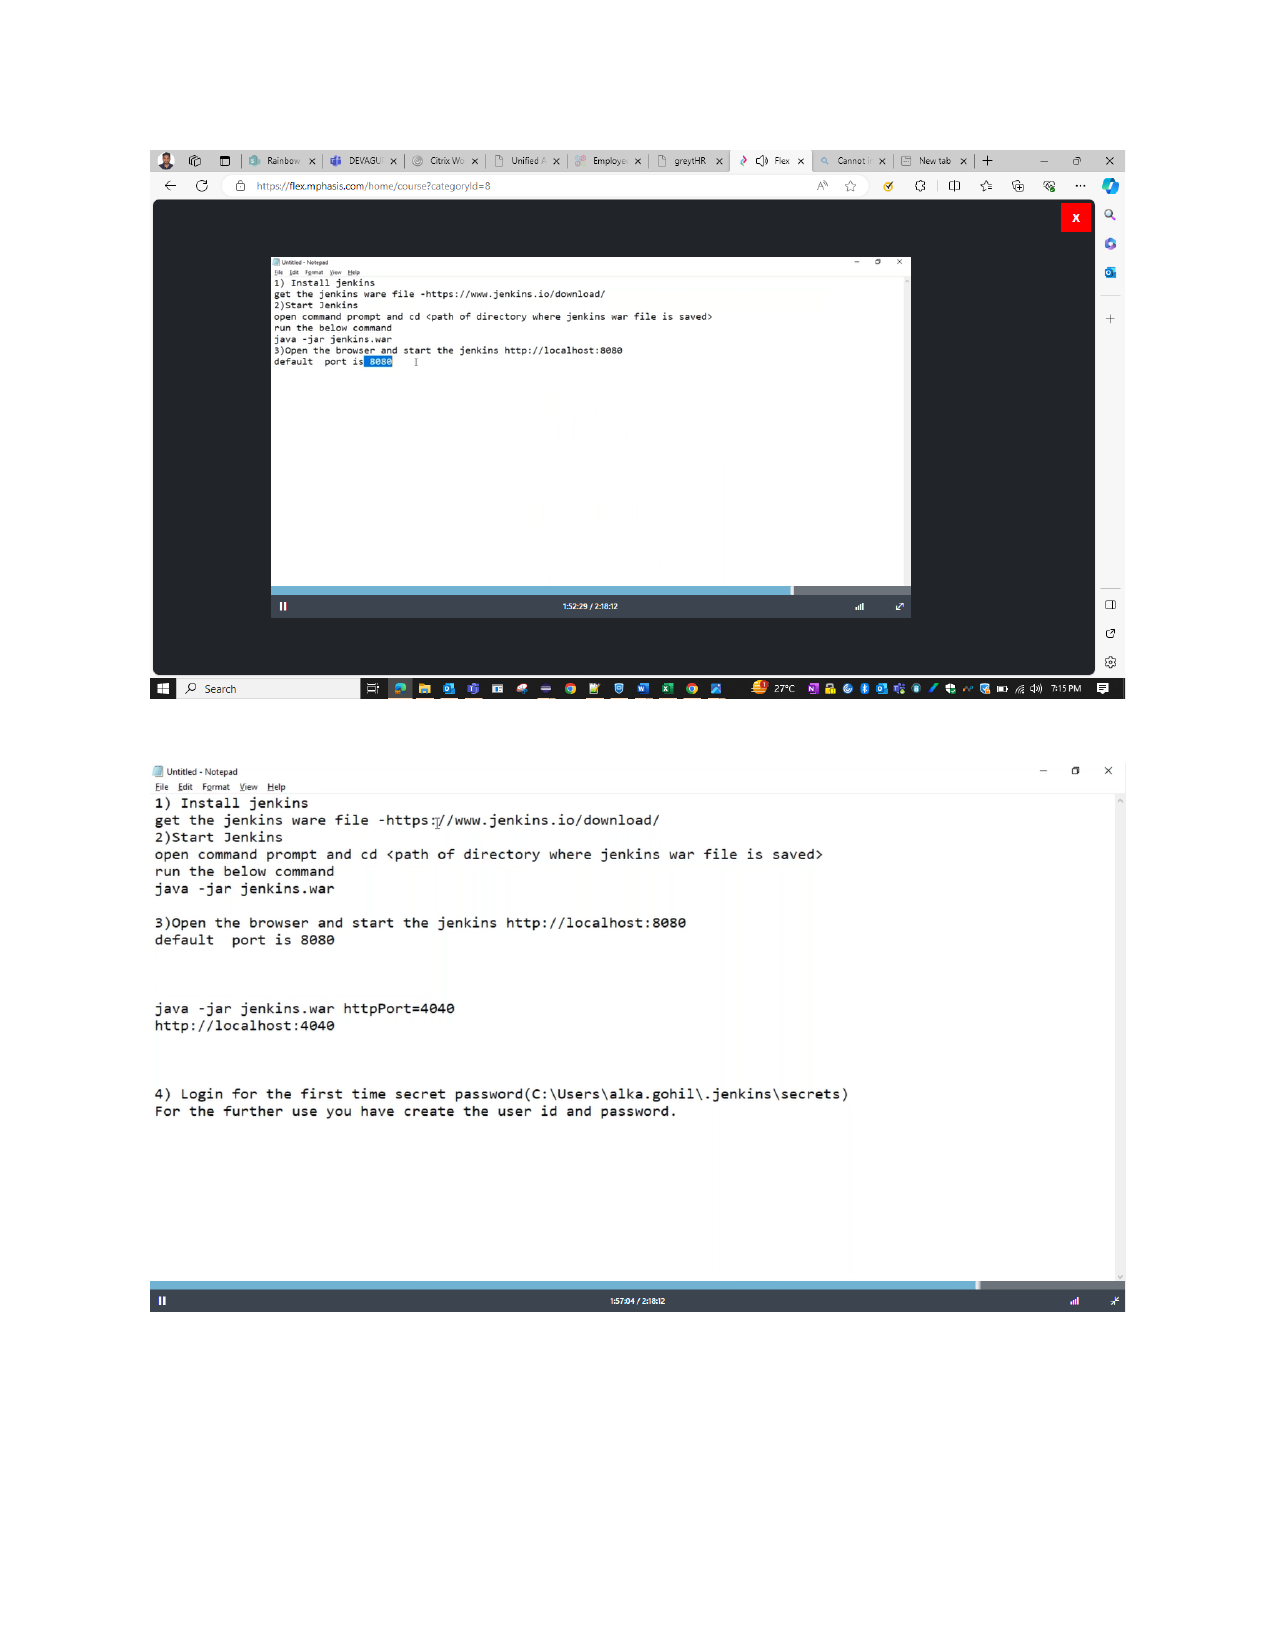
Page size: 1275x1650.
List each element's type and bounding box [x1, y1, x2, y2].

picture [150, 150, 1125, 699]
picture [150, 763, 1125, 1312]
